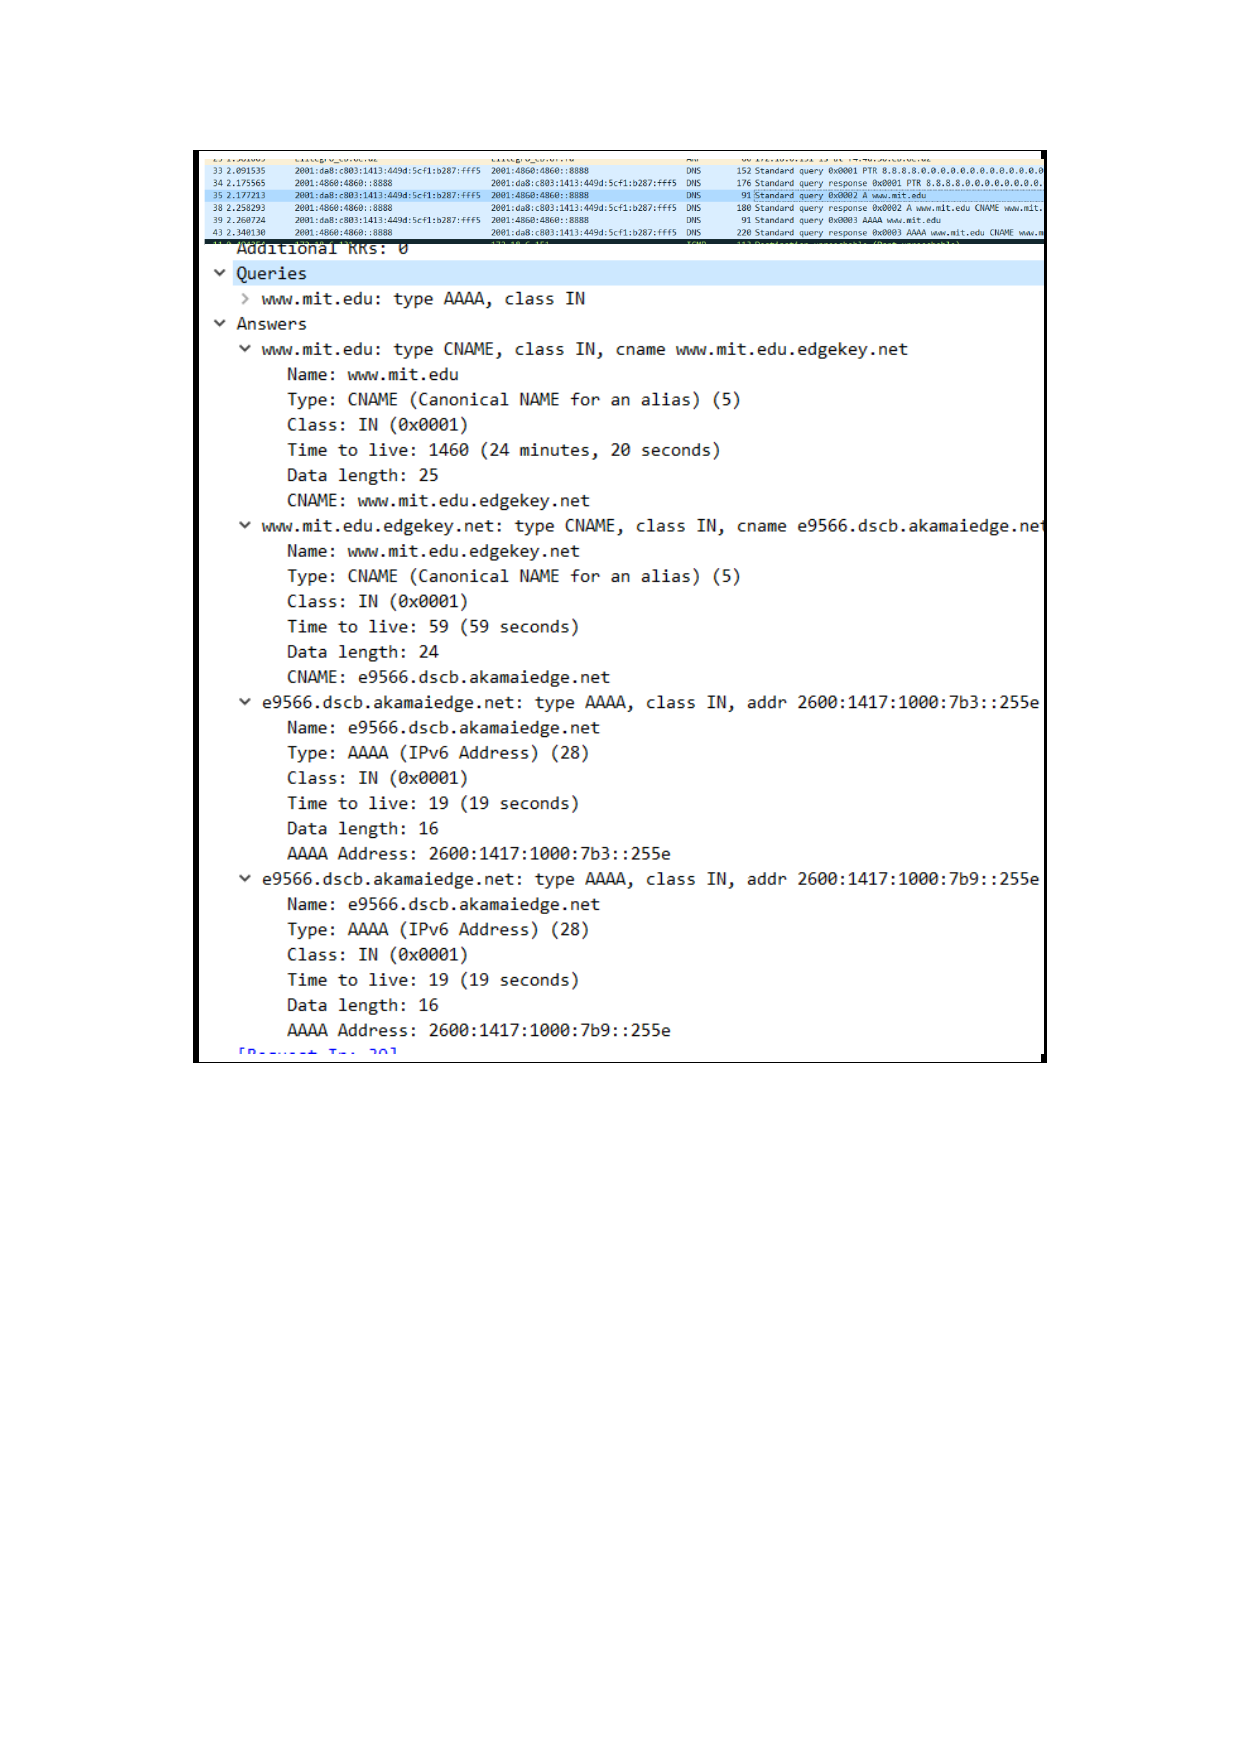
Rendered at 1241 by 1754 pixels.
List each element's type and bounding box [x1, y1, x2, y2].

table_cell [199, 151, 1041, 1062]
picture [204, 159, 1044, 1054]
